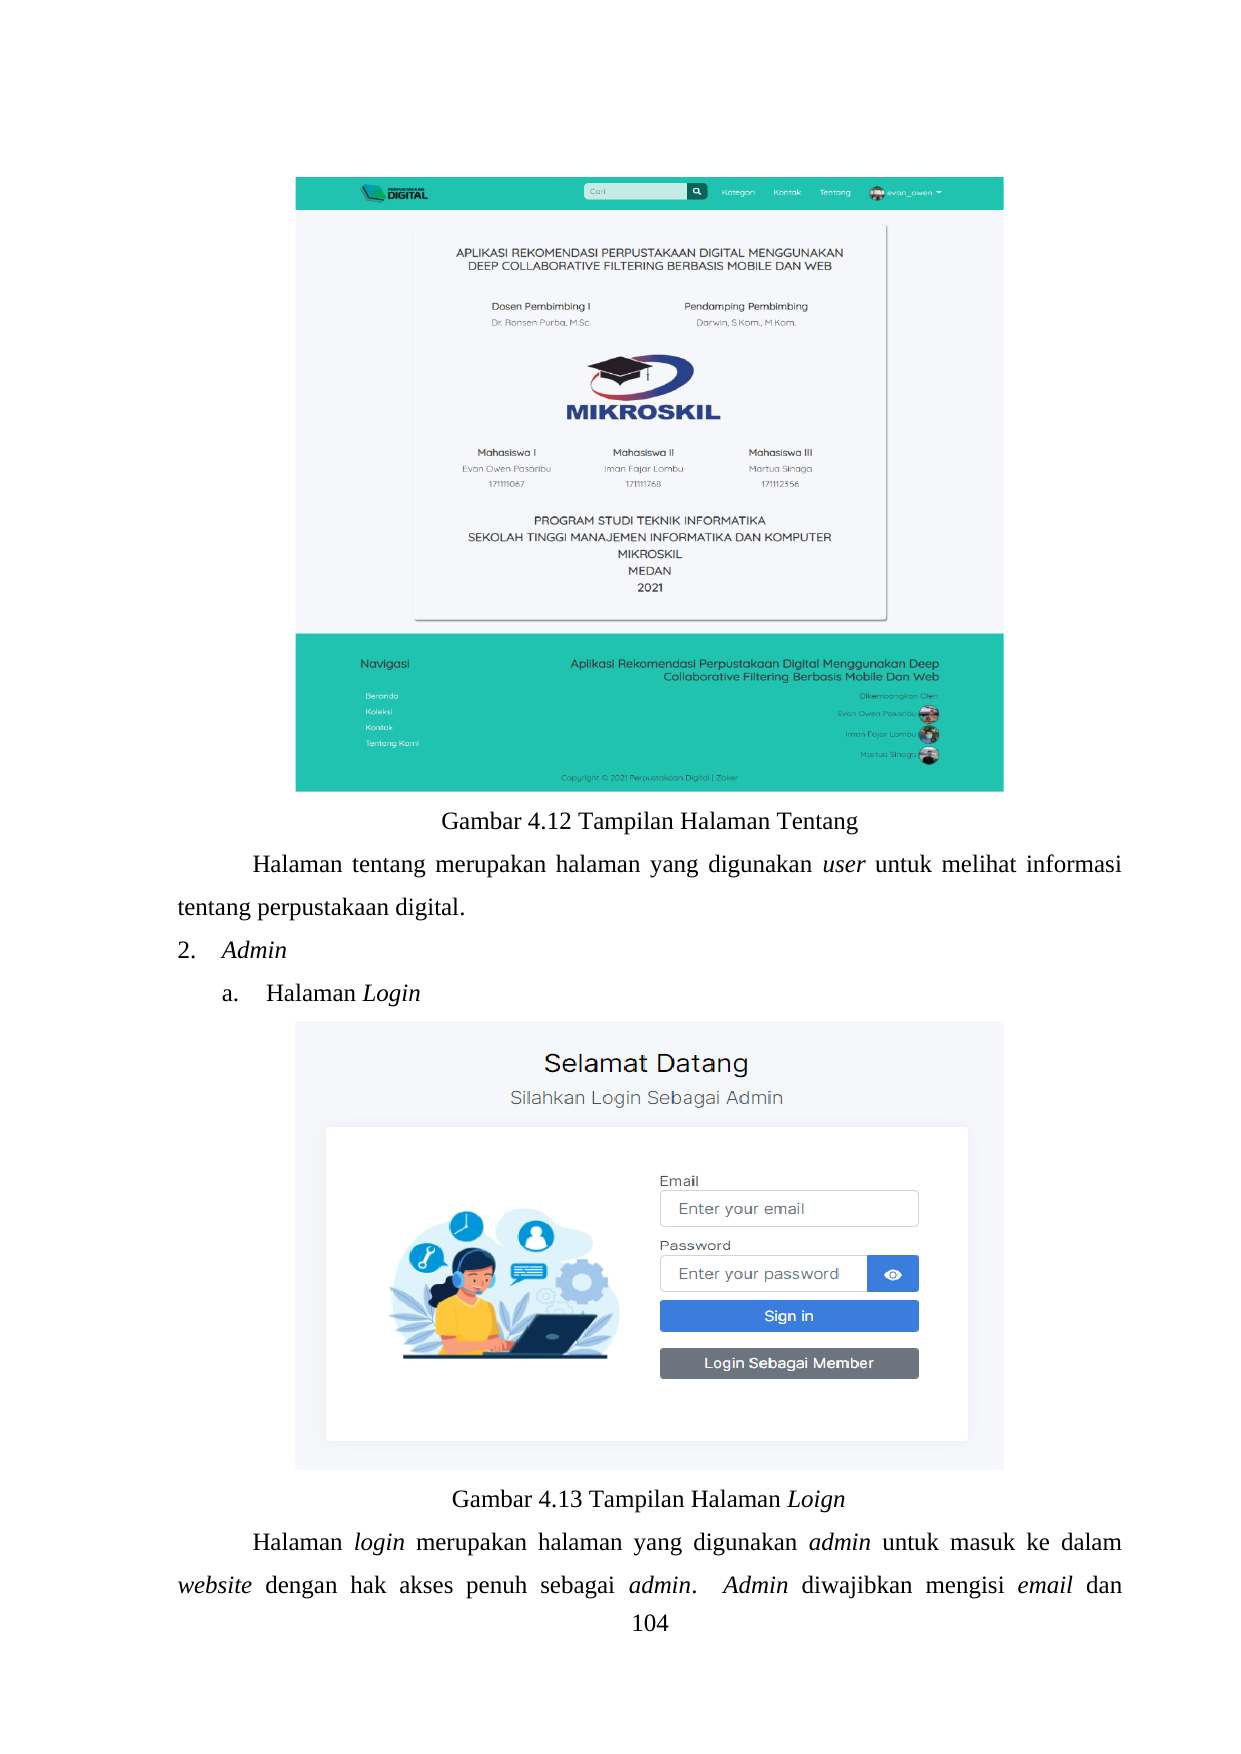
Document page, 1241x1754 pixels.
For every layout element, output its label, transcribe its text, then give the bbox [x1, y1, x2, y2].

picture [295, 1021, 1004, 1470]
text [177, 1527, 1122, 1599]
list Admin [177, 935, 1122, 964]
text Halaman tentang merupakan halaman yang digunakan user untuk melihat informasi tentang perpustakaan digital. [177, 849, 1122, 921]
list Halaman Login [222, 978, 1122, 1007]
picture [295, 177, 1004, 792]
text Gambar 4.13 Tampilan Halaman Loign [177, 1484, 1122, 1513]
